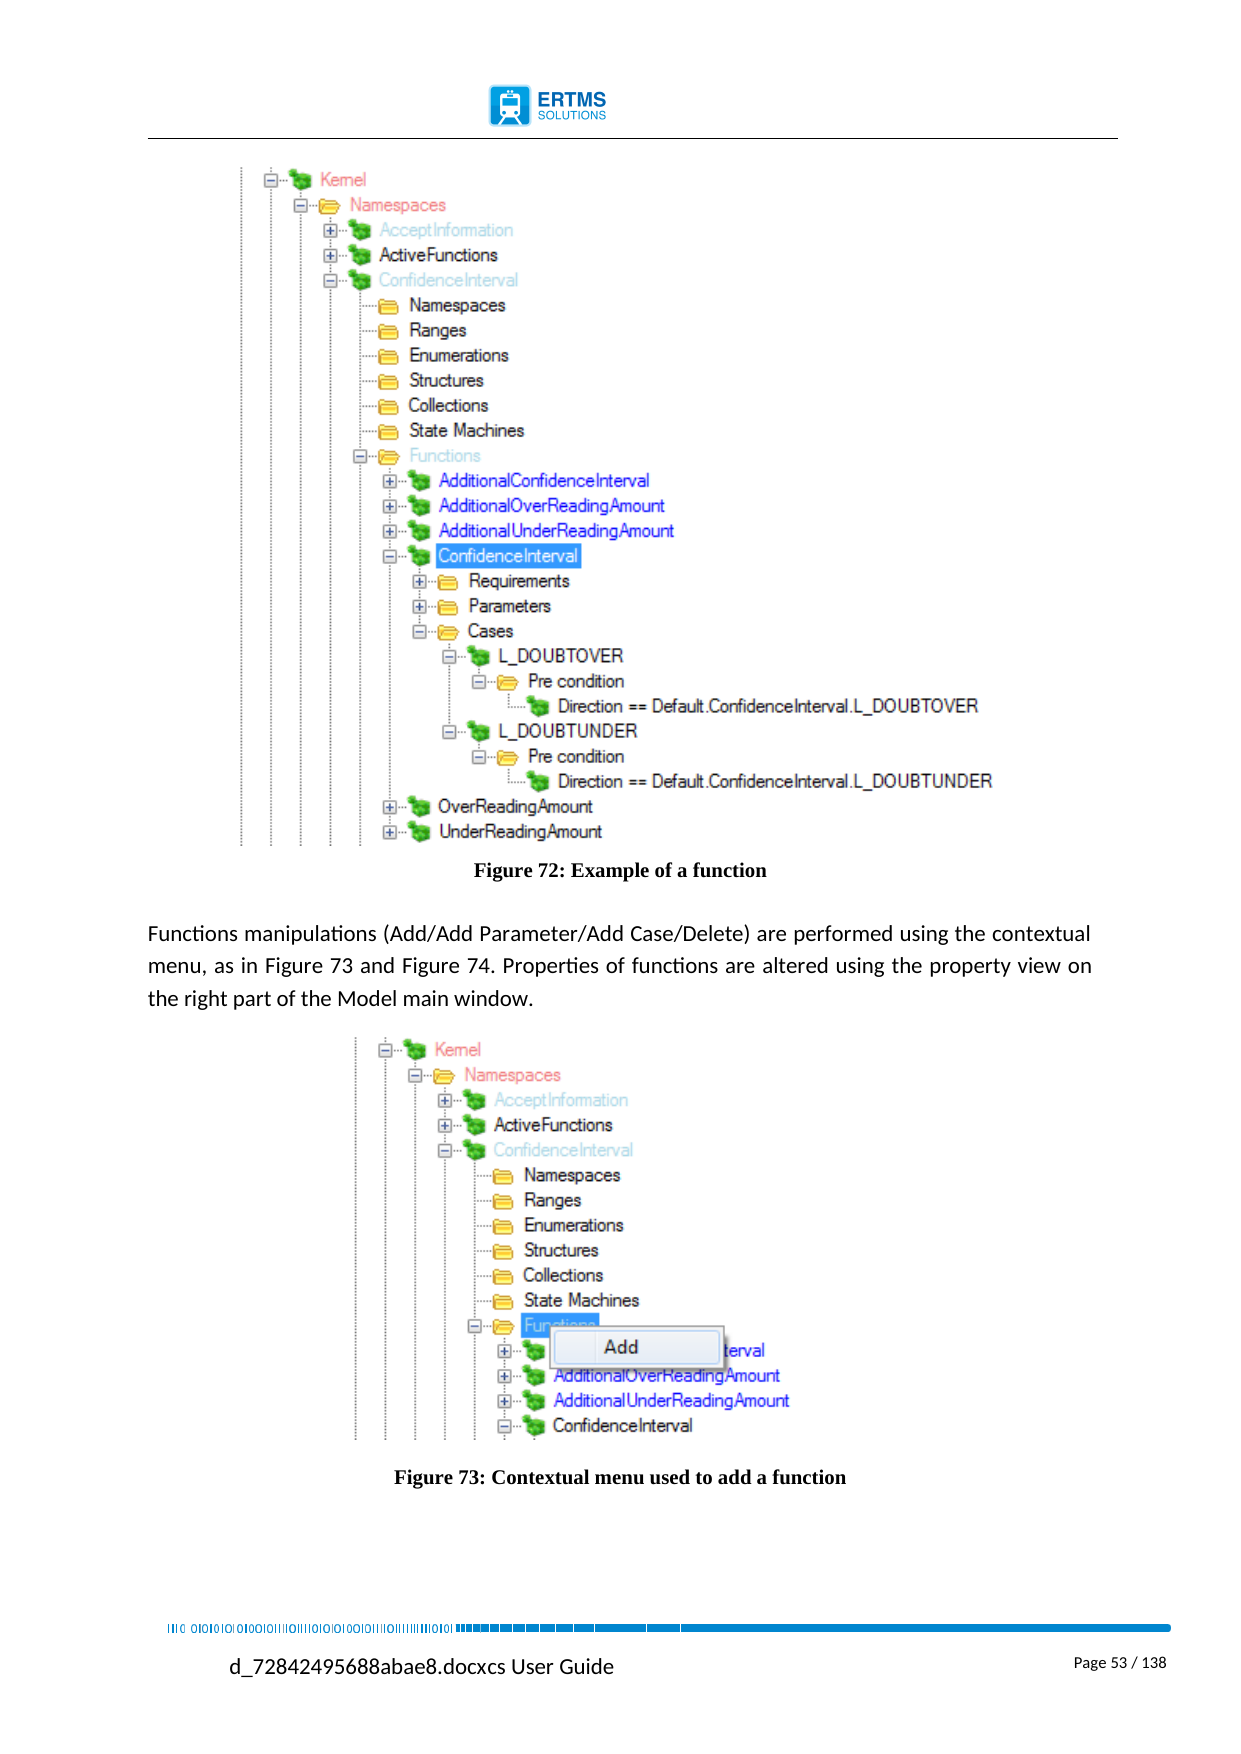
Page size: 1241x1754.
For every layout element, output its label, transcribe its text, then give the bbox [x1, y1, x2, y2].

text Figure 73: Contextual menu used to add a function [148, 1465, 1093, 1489]
text Functions manipulations (Add/Add Parameter/Add Case/Delete) are performed using the contextual menu, as in Figure 73 and Figure 74. Properties of functions are altered using the property view on the right part of the Model main window. [148, 919, 1093, 1012]
picture [233, 167, 1007, 846]
picture [167, 1624, 1171, 1633]
picture [477, 73, 617, 138]
text Figure 72: Example of a function [148, 858, 1093, 882]
picture [352, 1036, 888, 1440]
